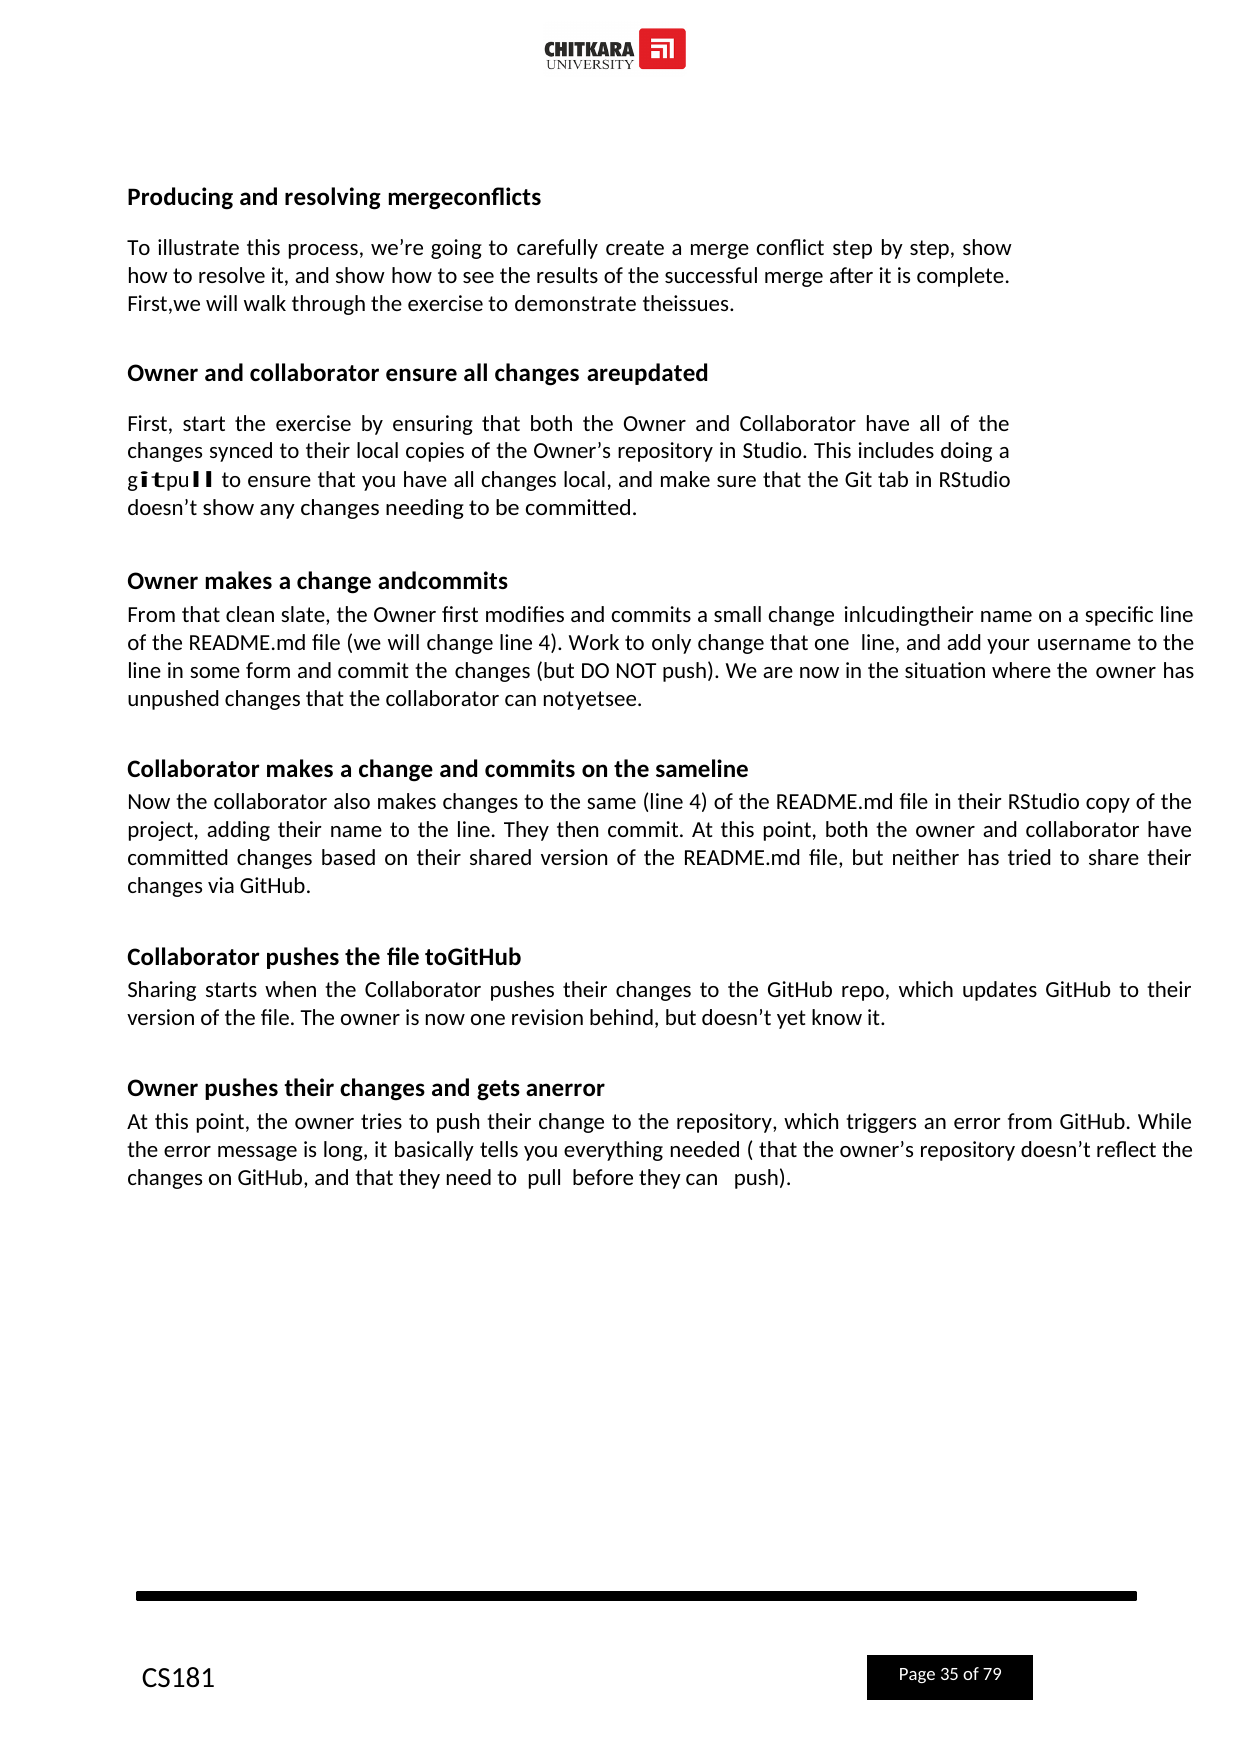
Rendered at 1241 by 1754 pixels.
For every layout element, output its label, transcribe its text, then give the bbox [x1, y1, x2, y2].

text To illustrate this process, we’re going to carefully create a merge conflict step by step, show how to resolve it, and show how to see the results of the successful merge after it is complete. First,we will walk through the exercise to demonstrate theissues. [127, 233, 1012, 317]
subtitle At this point, the owner tries to push their change to the repository, which triggers an error from GitHub. While the error message is long, it basically tells you everything needed ( that the owner’s repository doesn’t reflect the changes on GitHub, and that they need to pull before they can push). [127, 1107, 1194, 1191]
subtitle Owner pushes their changes and gets anerror [127, 1072, 1194, 1103]
subtitle Collaborator pushes the file toGitHub [127, 941, 1194, 971]
subtitle Producing and resolving mergeconflicts [127, 181, 1194, 212]
text First, start the exercise by ensuring that both the Owner and Collaborator have all of the changes synced to their local copies of the Owner’s repository in Studio. This includes doing a gitpull to ensure that you have all changes local, and make sure that the Git tab in RStudio doesn’t show any changes needing to be committed. [127, 409, 1012, 521]
subtitle Now the collaborator also makes changes to the same (line 4) of the README.md file in their RStudio copy of the project, adding their name to the line. They then commit. At this point, both the owner and collaborator have committed changes based on their shared version of the README.md file, but neither has tried to share their changes via GitHub. [127, 787, 1194, 899]
subtitle Collaborator makes a change and commits on the sameline [127, 753, 1194, 783]
subtitle Owner makes a change andcommits [127, 565, 1194, 596]
subtitle From that clean slate, the Owner first modifies and commits a small change inlcudingtheir name on a specific line of the README.md file (we will change line 4). Work to only change that one line, and add your username to the line in some form and commit the changes (but DO NOT push). We are now in the situation where the owner has unpushed changes that the collaborator can notyetsee. [127, 600, 1194, 712]
picture [542, 21, 688, 77]
subtitle Owner and collaborator ensure all changes areupdated [127, 357, 1194, 388]
subtitle Sharing starts when the Collaborator pushes their changes to the GitHub repo, which updates GitHub to their version of the file. The owner is now one revision behind, but doesn’t yet know it. [127, 976, 1194, 1032]
